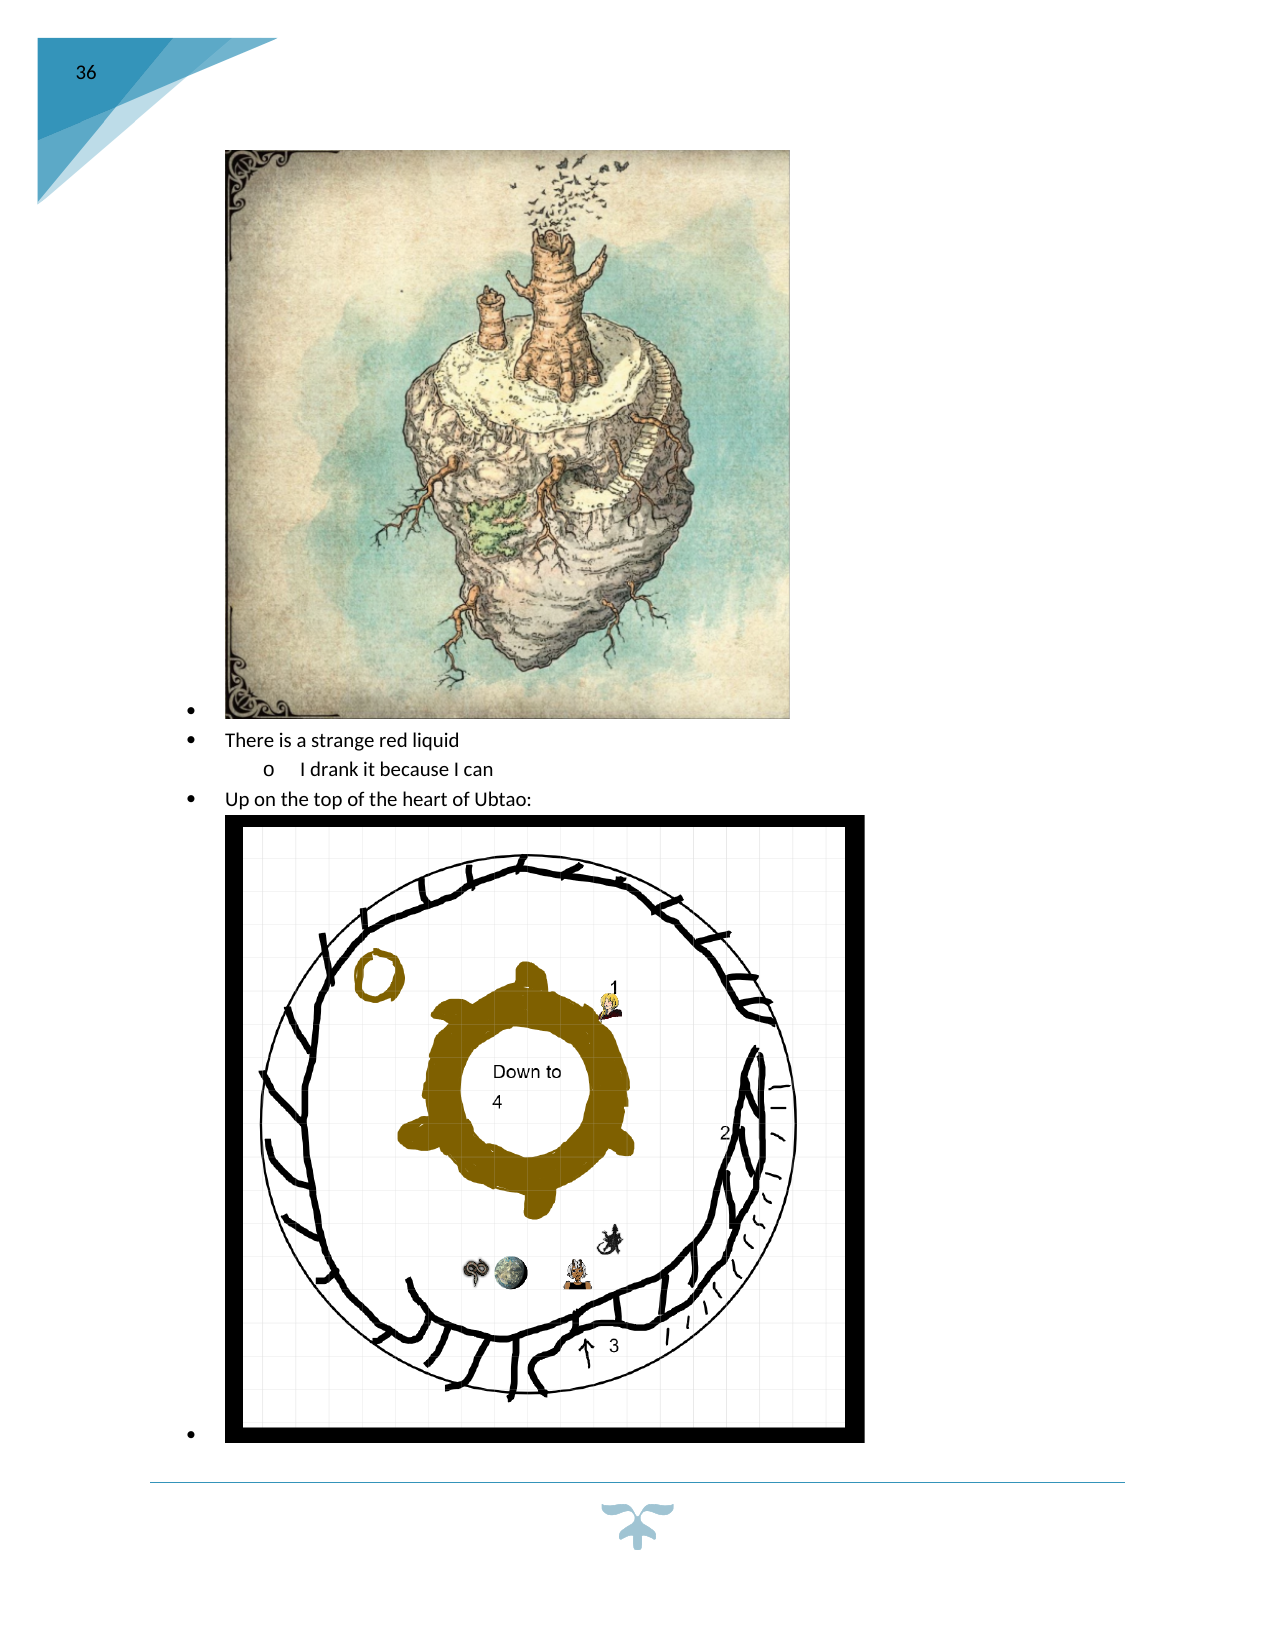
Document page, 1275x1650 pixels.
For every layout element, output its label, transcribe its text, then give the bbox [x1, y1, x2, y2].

picture [37, 37, 790, 719]
list There is a strange red liquid [187, 727, 1125, 752]
list One of their names is Zagmira [601, 1504, 674, 1550]
list I drank it because I can [262, 756, 1125, 782]
picture [225, 815, 865, 1443]
list Up on the top of the heart of Ubtao: [187, 786, 1125, 812]
